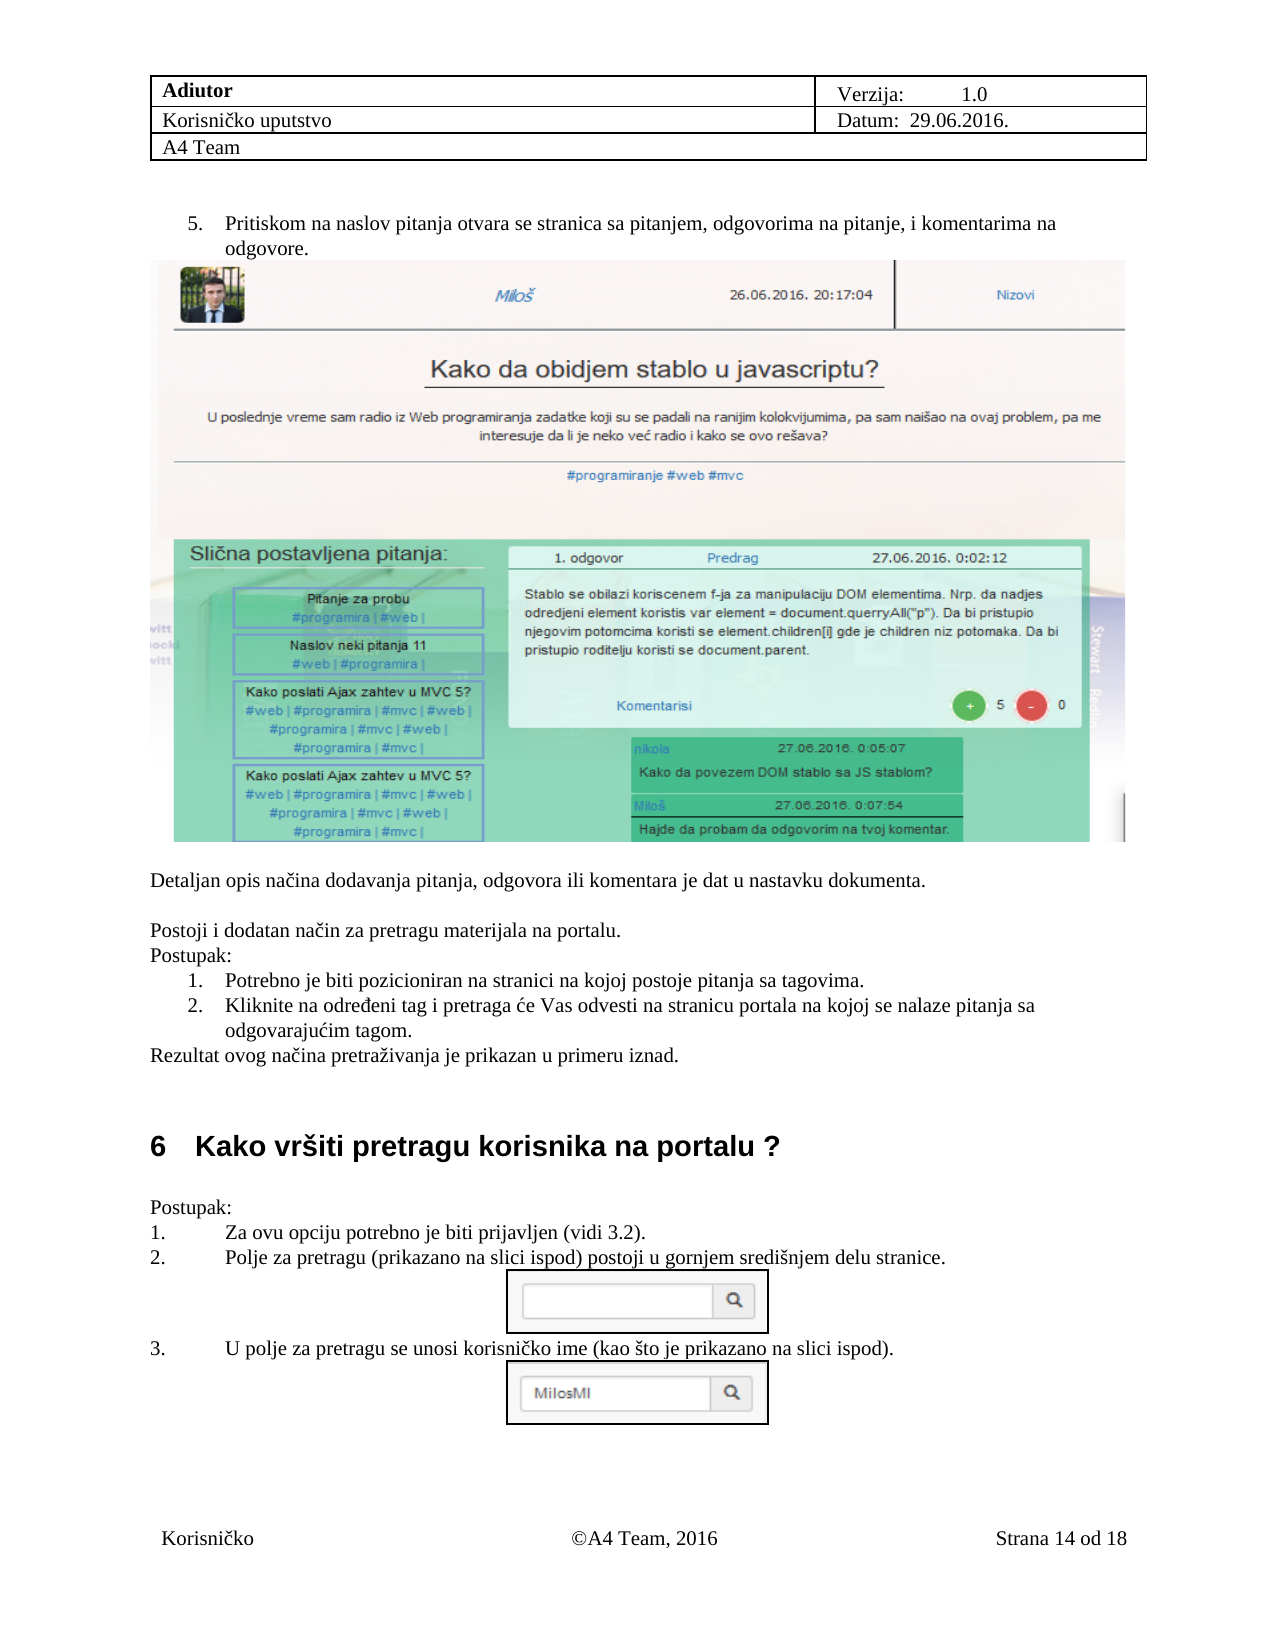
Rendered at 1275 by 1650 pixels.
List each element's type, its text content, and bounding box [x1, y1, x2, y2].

picture [508, 1271, 767, 1332]
picture [150, 260, 1125, 842]
picture [508, 1362, 767, 1423]
text Detaljan opis načina dodavanja pitanja, odgovora ili komentara je dat u nastavku dokumenta. [150, 867, 1125, 892]
text Rezultat ovog načina pretraživanja je prikazan u primeru iznad. [150, 1042, 1125, 1067]
subtitle Kako vršiti pretragu korisnika na portalu ? [150, 1129, 1125, 1163]
text Postoji i dodatan način za pretragu materijala na portalu. [150, 917, 1125, 942]
list Potrebno je biti pozicioniran na stranici na kojoj postoje pitanja sa tagovima. [187, 967, 1125, 992]
list Pritiskom na naslov pitanja otvara se stranica sa pitanjem, odgovorima na pitanje, i komentarima na odgovore. [187, 210, 1125, 260]
text 1. Za ovu opciju potrebno je biti prijavljen (vidi 3.2). [150, 1219, 1125, 1244]
list Kliknite na određeni tag i pretraga će Vas odvesti na stranicu portala na kojoj se nalaze pitanja sa odgovarajućim tagom. [187, 992, 1125, 1042]
text Postupak: [150, 1194, 1125, 1219]
text Postupak: [150, 942, 1125, 967]
text 3. U polje za pretragu se unosi korisničko ime (kao što je prikazano na slici ispod). [150, 1334, 1125, 1359]
text 2. Polje za pretragu (prikazano na slici ispod) postoji u gornjem središnjem delu stranice. [150, 1244, 1125, 1269]
